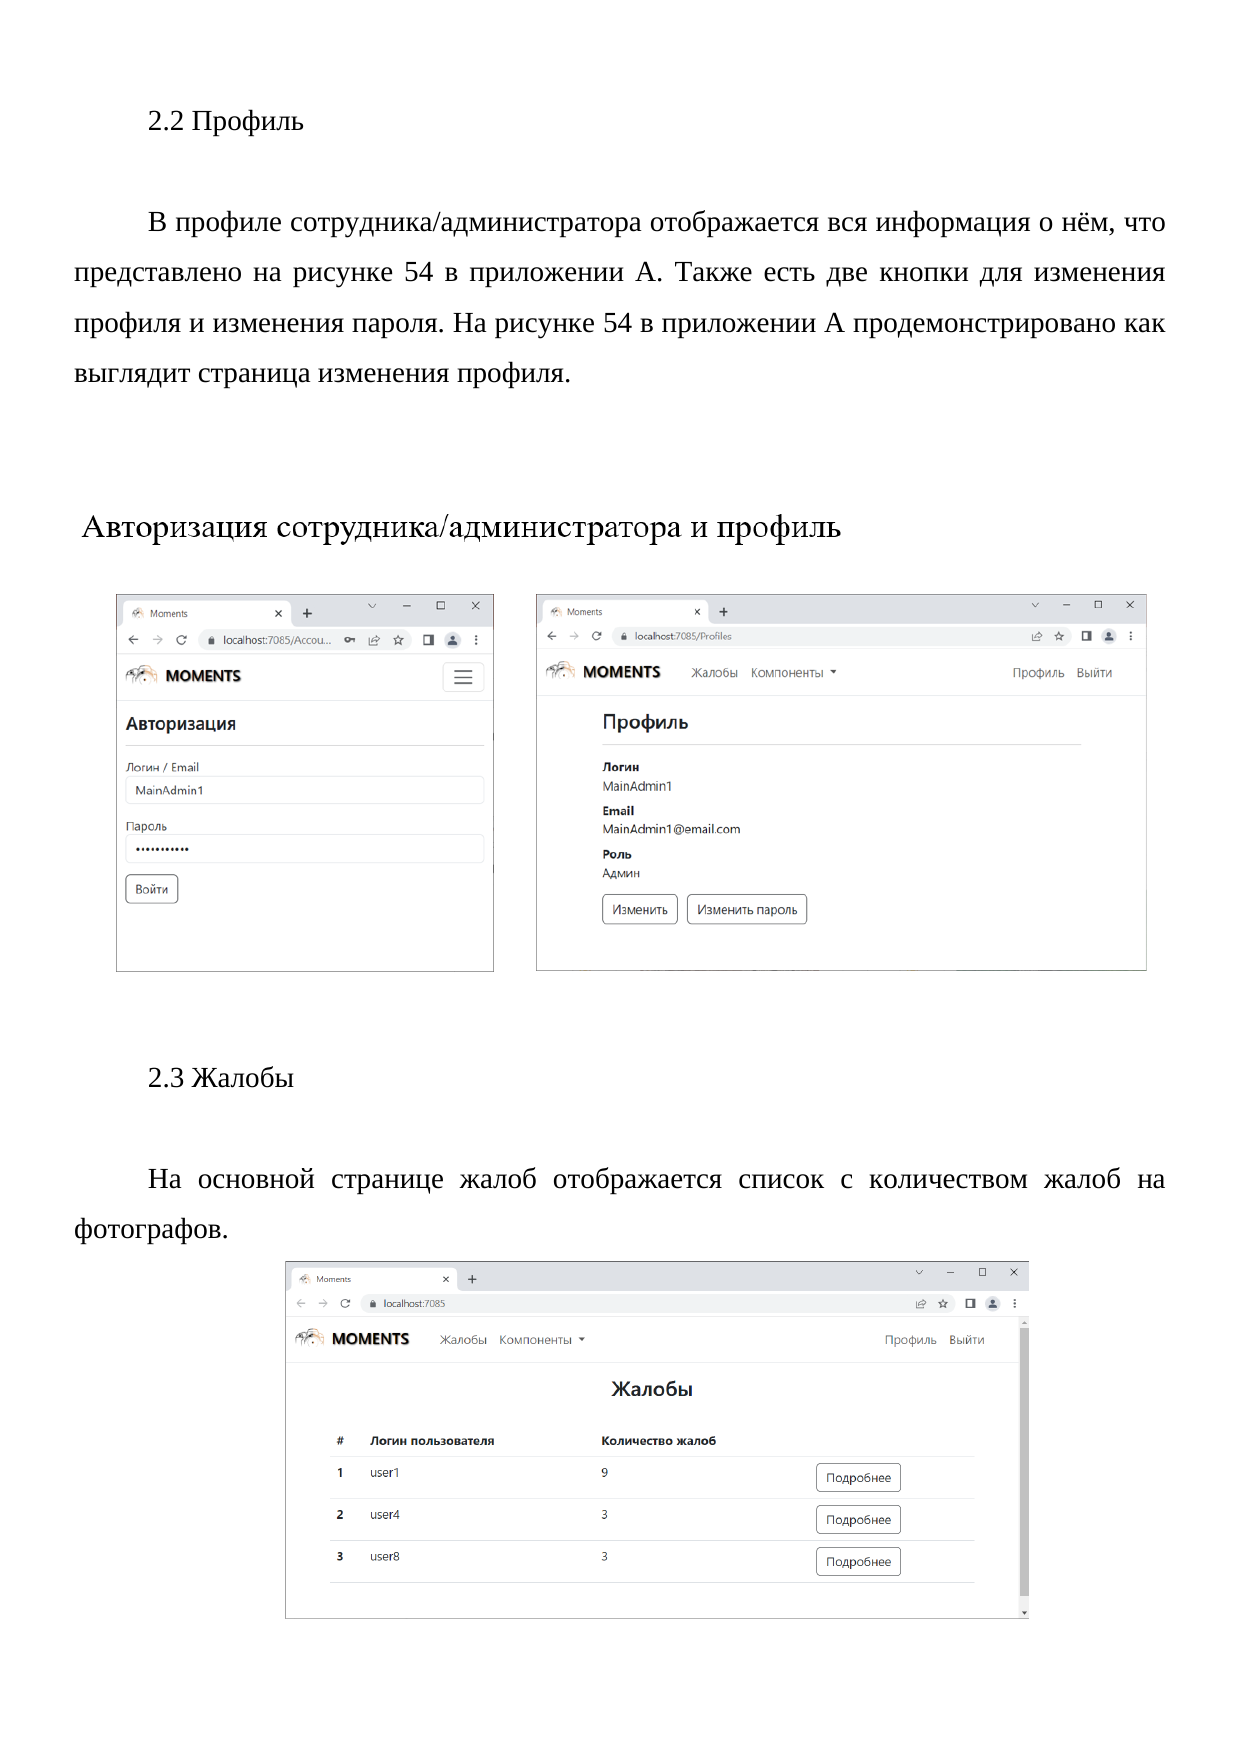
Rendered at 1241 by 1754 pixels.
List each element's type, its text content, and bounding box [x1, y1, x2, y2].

picture [285, 1261, 1029, 1619]
text В профиле сотрудника/администратора отображается вся информация о нём, что представлено на рисунке 54 в приложении А. Также есть две кнопки для изменения профиля и изменения пароля. На рисунке 54 в приложении А продемонстрировано как выглядит страница изменения профиля. [74, 204, 1167, 388]
text На основной странице жалоб отображается список с количеством жалоб на фотографов. [74, 1161, 1167, 1245]
picture [73, 506, 1167, 996]
text 2.3 Жалобы [74, 1060, 1167, 1094]
text 2.2 Профиль [74, 103, 1167, 137]
